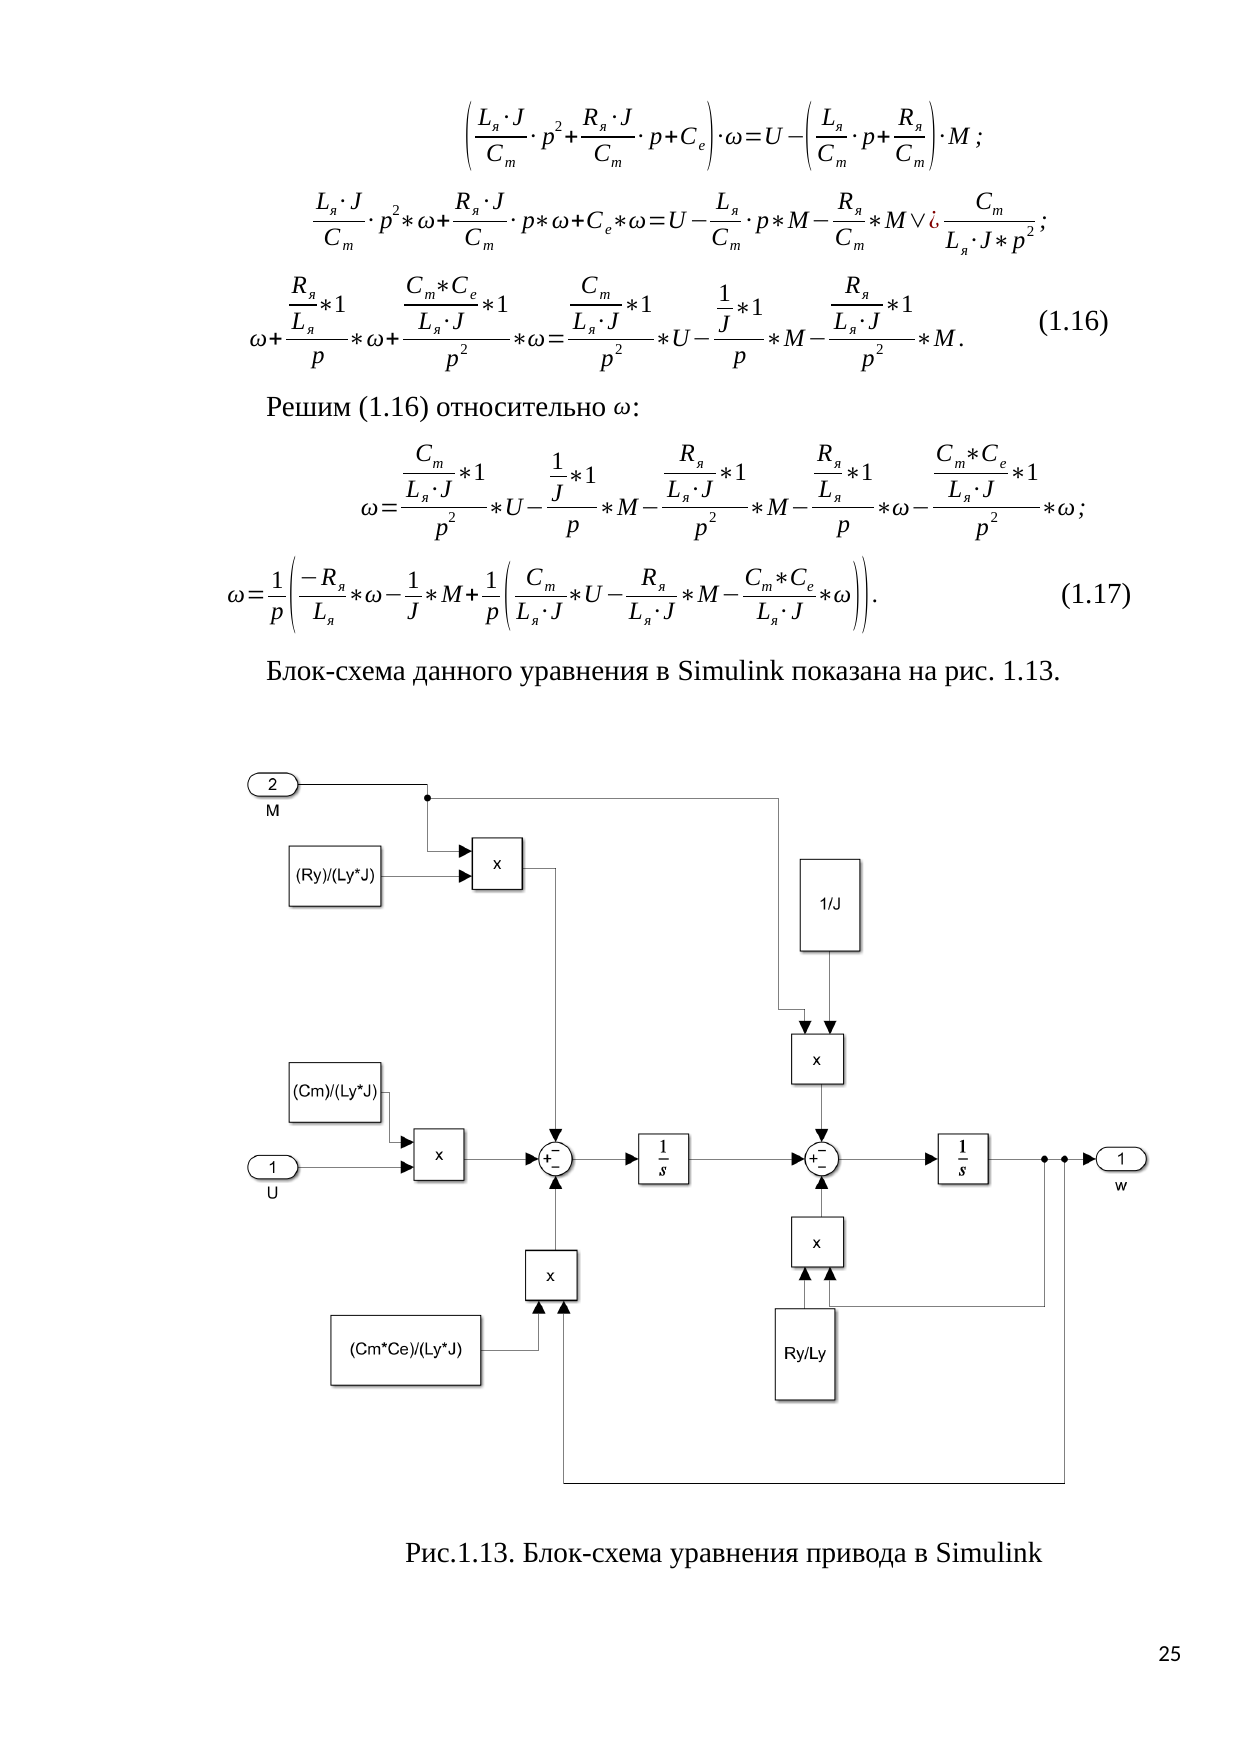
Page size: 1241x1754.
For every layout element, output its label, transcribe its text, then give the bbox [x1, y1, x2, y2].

text Рис.1.13. Блок-схема уравнения привода в Simulink [177, 1535, 1181, 1568]
text Блок-схема данного уравнения в Simulink показана на рис. 1.13. [177, 653, 1181, 686]
picture [177, 703, 1182, 1521]
text Решим (1.16) относительно : [177, 389, 1181, 423]
text (1.17) [177, 440, 1181, 636]
text (1.16) [177, 100, 1181, 373]
